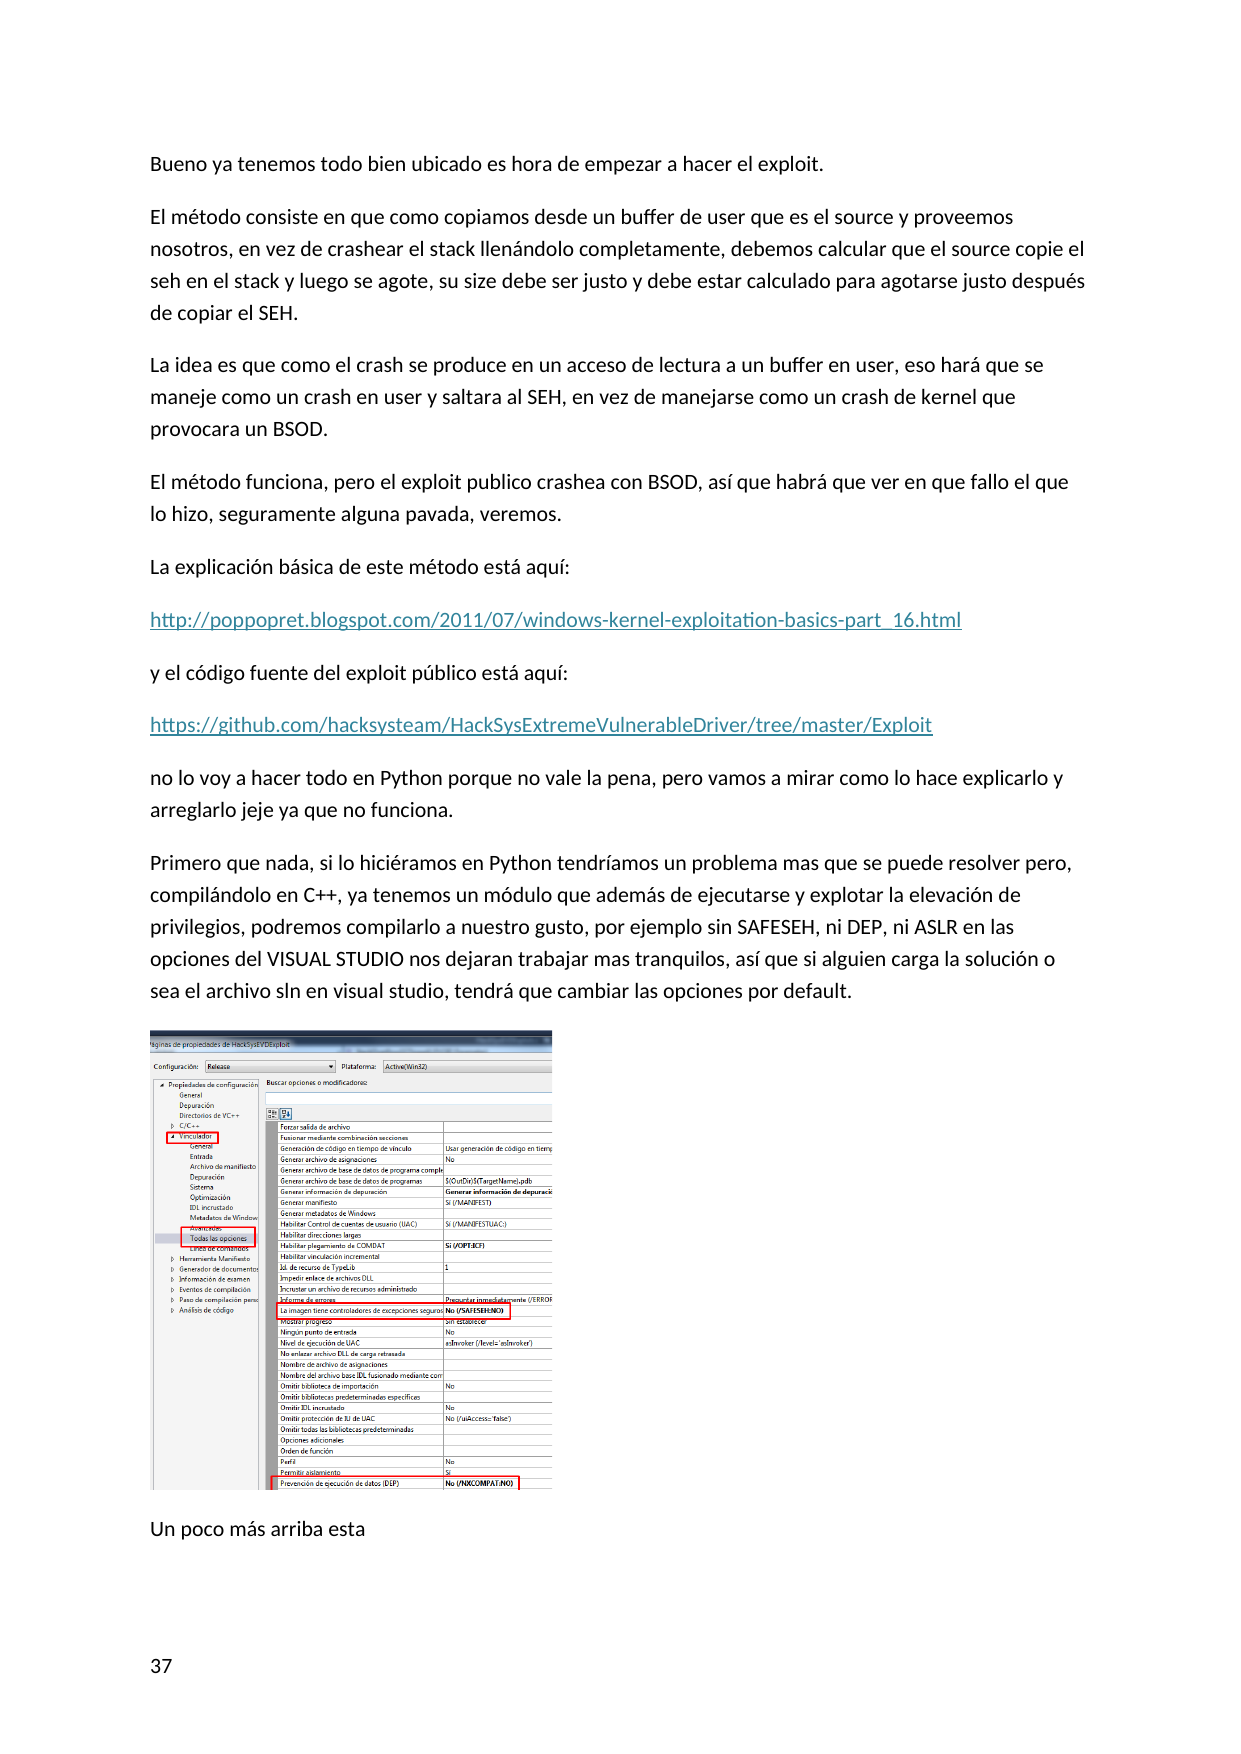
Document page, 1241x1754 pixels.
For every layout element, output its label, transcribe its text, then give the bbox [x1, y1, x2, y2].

text Un poco más arriba esta [150, 1515, 1090, 1542]
text http://poppopret.blogspot.com/2011/07/windows-kernel-exploitation-basics-part_16.html [150, 606, 1090, 633]
text La idea es que como el crash se produce en un acceso de lectura a un buffer en user, eso hará que se maneje como un crash en user y saltara al SEH, en vez de manejarse como un crash de kernel que provocara un BSOD. [150, 352, 1090, 442]
text Primero que nada, si lo hiciéramos en Python tendríamos un problema mas que se puede resolver pero, compilándolo en C++, ya tenemos un módulo que además de ejecutarse y explotar la elevación de privilegios, podremos compilarlo a nuestro gusto, por ejemplo sin SAFESEH, ni DEP, ni ASLR en las opciones del VISUAL STUDIO nos dejaran trabajar mas tranquilos, así que si alguien carga la solución o sea el archivo sln en visual studio, tendrá que cambiar las opciones por default. [150, 849, 1090, 1004]
text El método funciona, pero el exploit publico crashea con BSOD, así que habrá que ver en que fallo el que lo hizo, seguramente alguna pavada, veremos. [150, 468, 1090, 527]
text y el código fuente del exploit público está aquí: [150, 659, 1090, 685]
text https://github.com/hacksysteam/HackSysExtremeVulnerableDriver/tree/master/Exploit [150, 712, 1090, 738]
text El método consiste en que como copiamos desde un buffer de user que es el source y proveemos nosotros, en vez de crashear el stack llenándolo completamente, debemos calcular que el source copie el seh en el stack y luego se agote, su size debe ser justo y debe estar calculado para agotarse justo después de copiar el SEH. [150, 203, 1090, 325]
text no lo voy a hacer todo en Python porque no vale la pena, pero vamos a mirar como lo hace explicarlo y arreglarlo jeje ya que no funciona. [150, 764, 1090, 823]
text Bueno ya tenemos todo bien ubicado es hora de empezar a hacer el exploit. [150, 150, 1090, 177]
text La explicación básica de este método está aquí: [150, 553, 1090, 580]
picture [150, 1030, 553, 1490]
